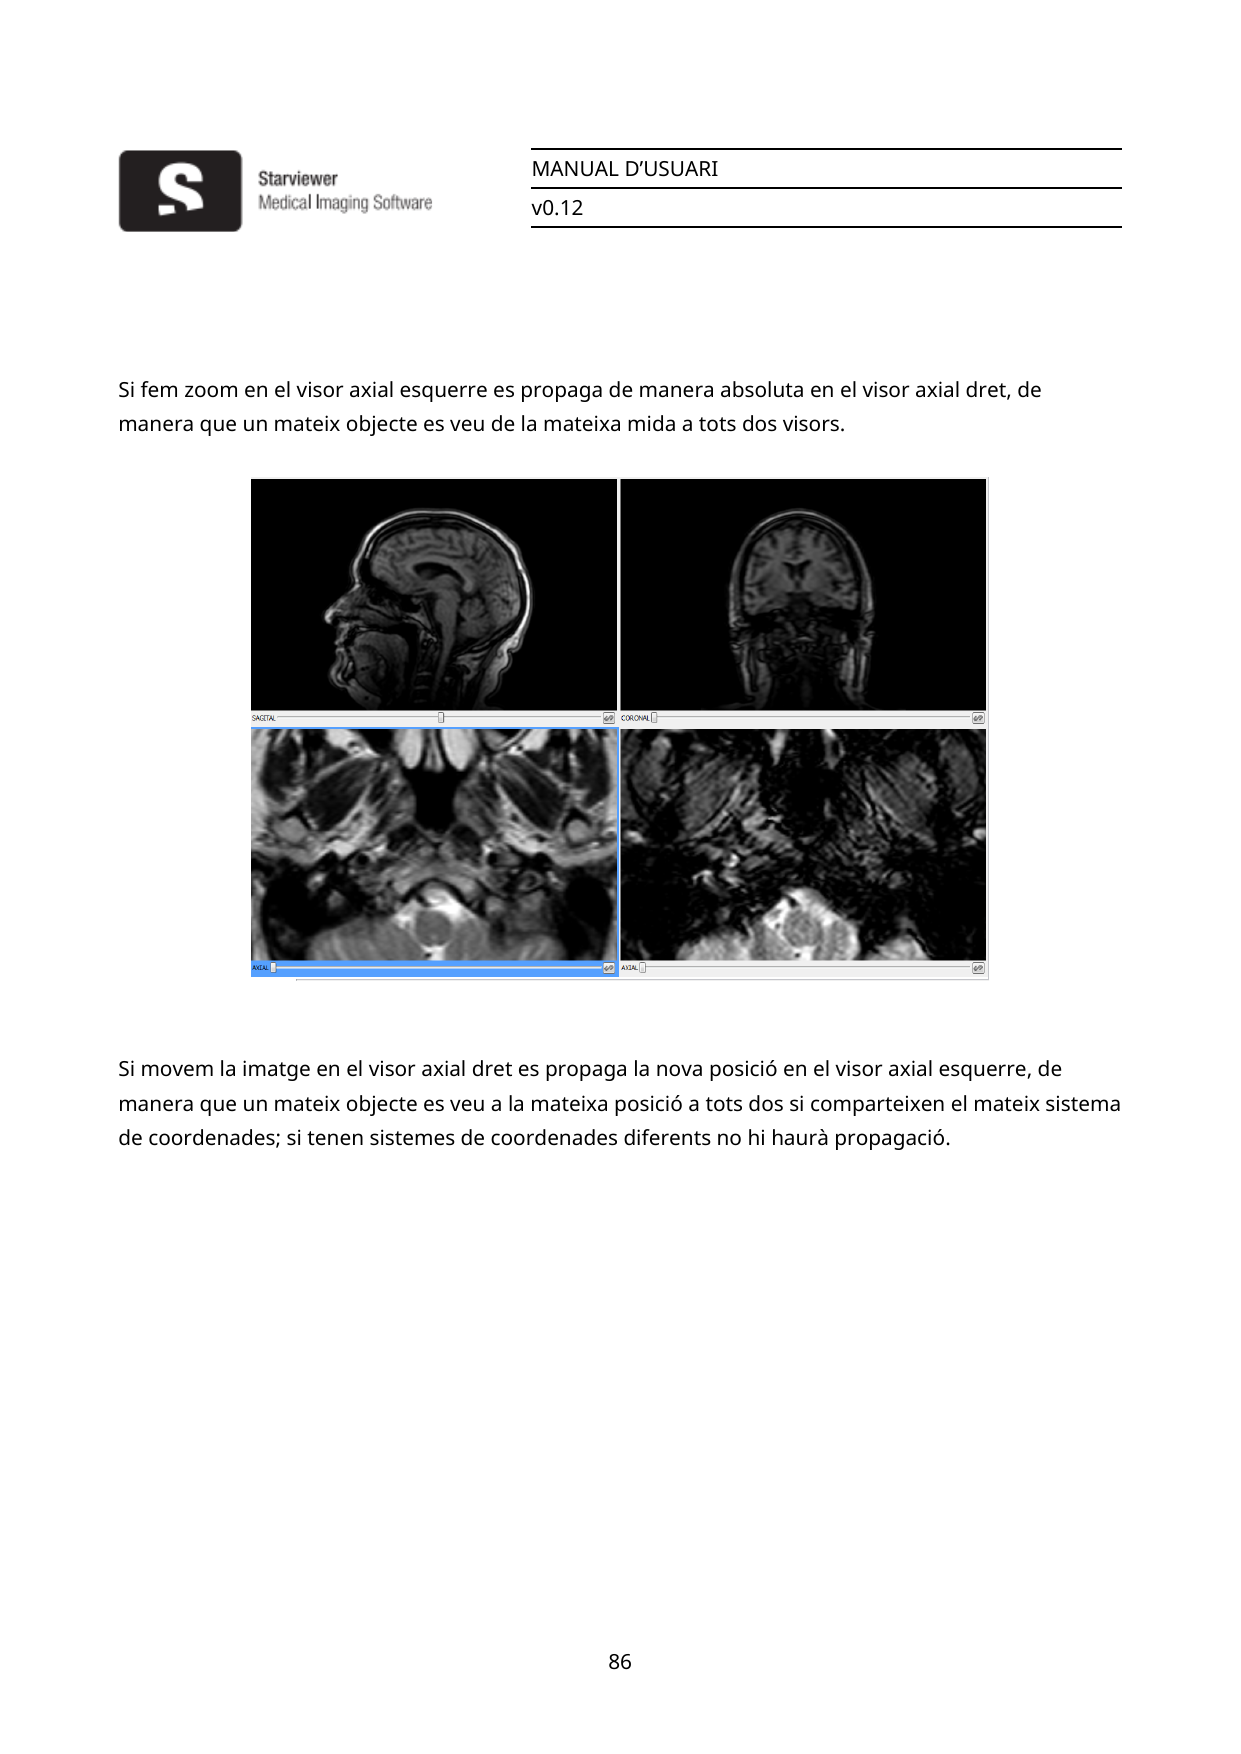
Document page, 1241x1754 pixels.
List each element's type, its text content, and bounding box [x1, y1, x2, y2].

text Si movem la imatge en el visor axial dret es propaga la nova posició en el visor axial esquerre, de manera que un mateix objecte es veu a la mateixa posició a tots dos si comparteixen el mateix sistema de coordenades; si tenen sistemes de coordenades diferents no hi haurà propagació. [118, 1054, 1122, 1151]
picture [251, 477, 990, 981]
text Si fem zoom en el visor axial esquerre es propaga de manera absoluta en el visor axial dret, de manera que un mateix objecte es veu de la mateixa mida a tots dos visors. [118, 341, 1122, 438]
